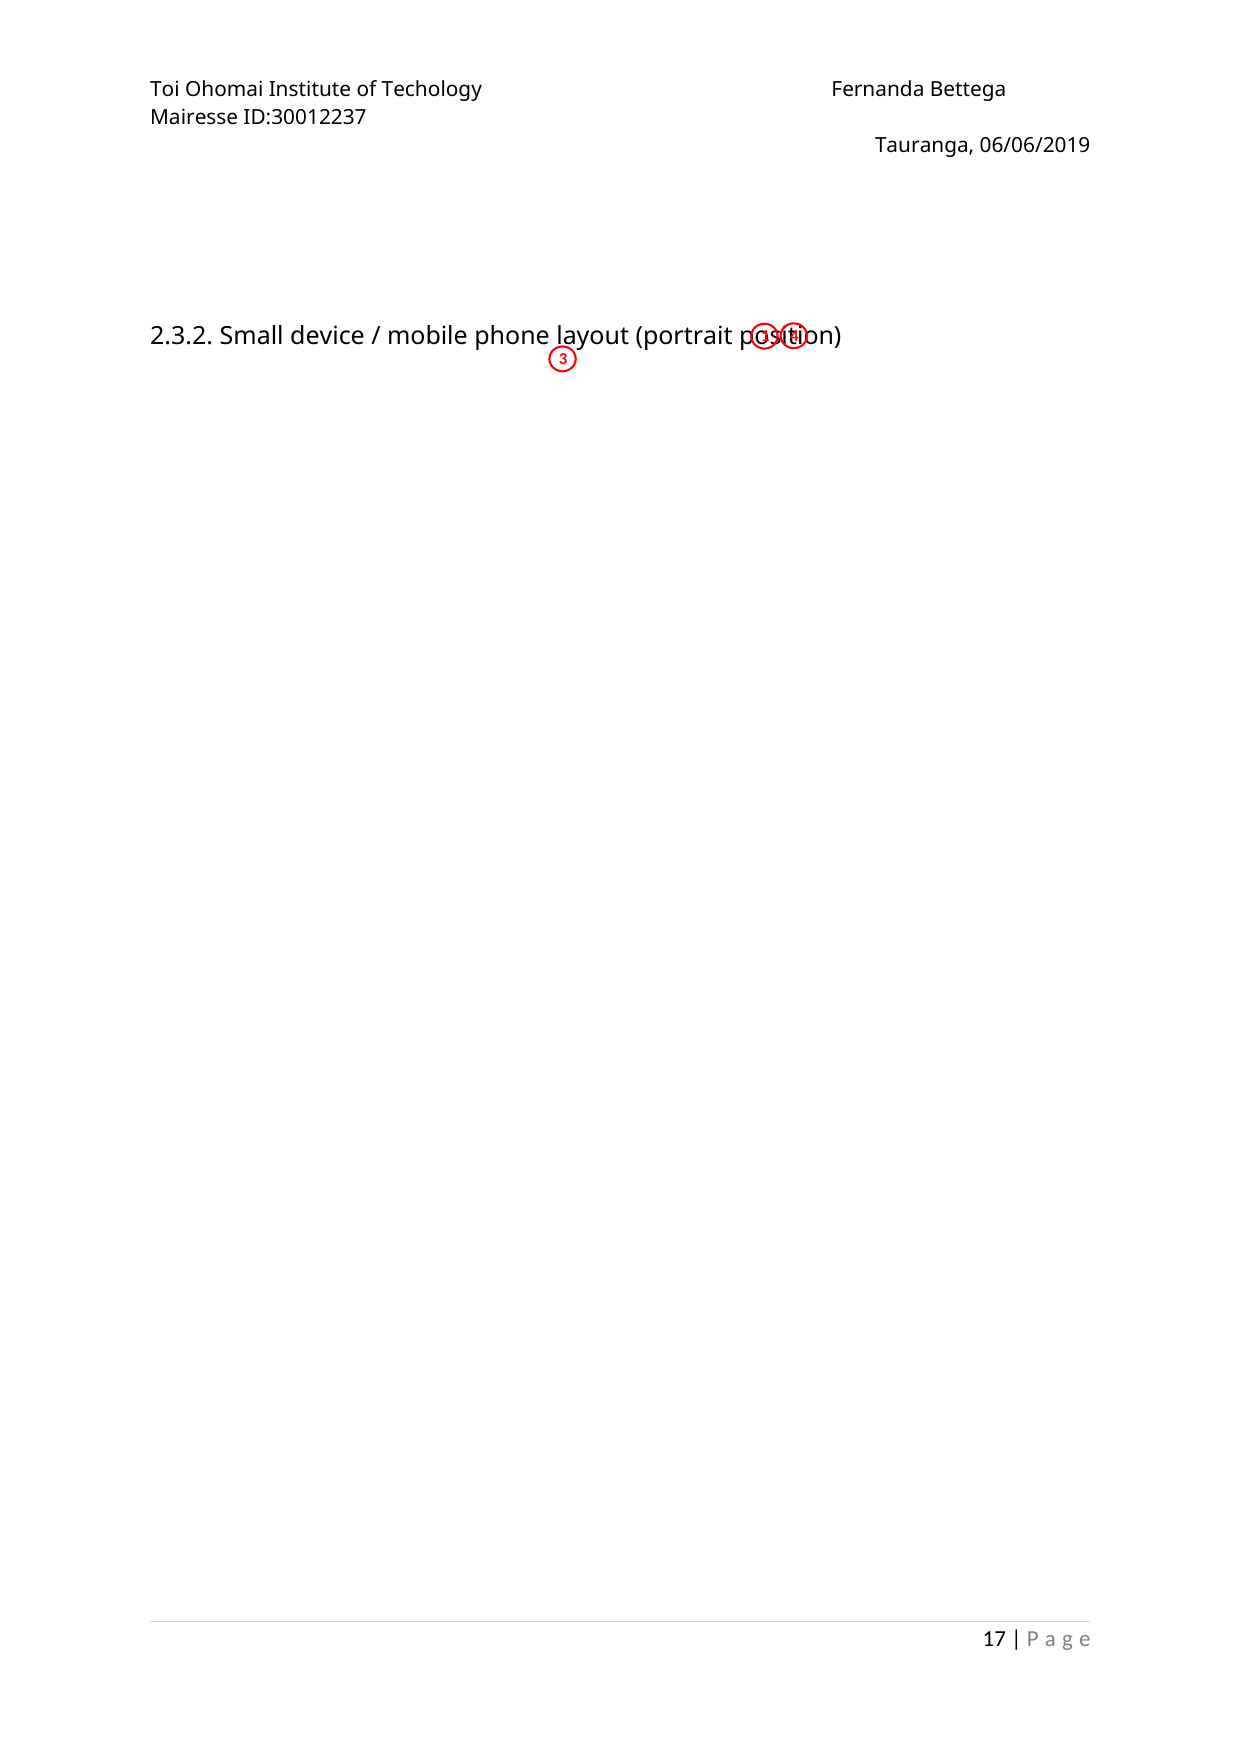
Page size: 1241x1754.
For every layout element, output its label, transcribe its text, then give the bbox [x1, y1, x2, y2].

text 2.3.2. Small device / mobile phone layout (portrait position) [150, 317, 1090, 351]
